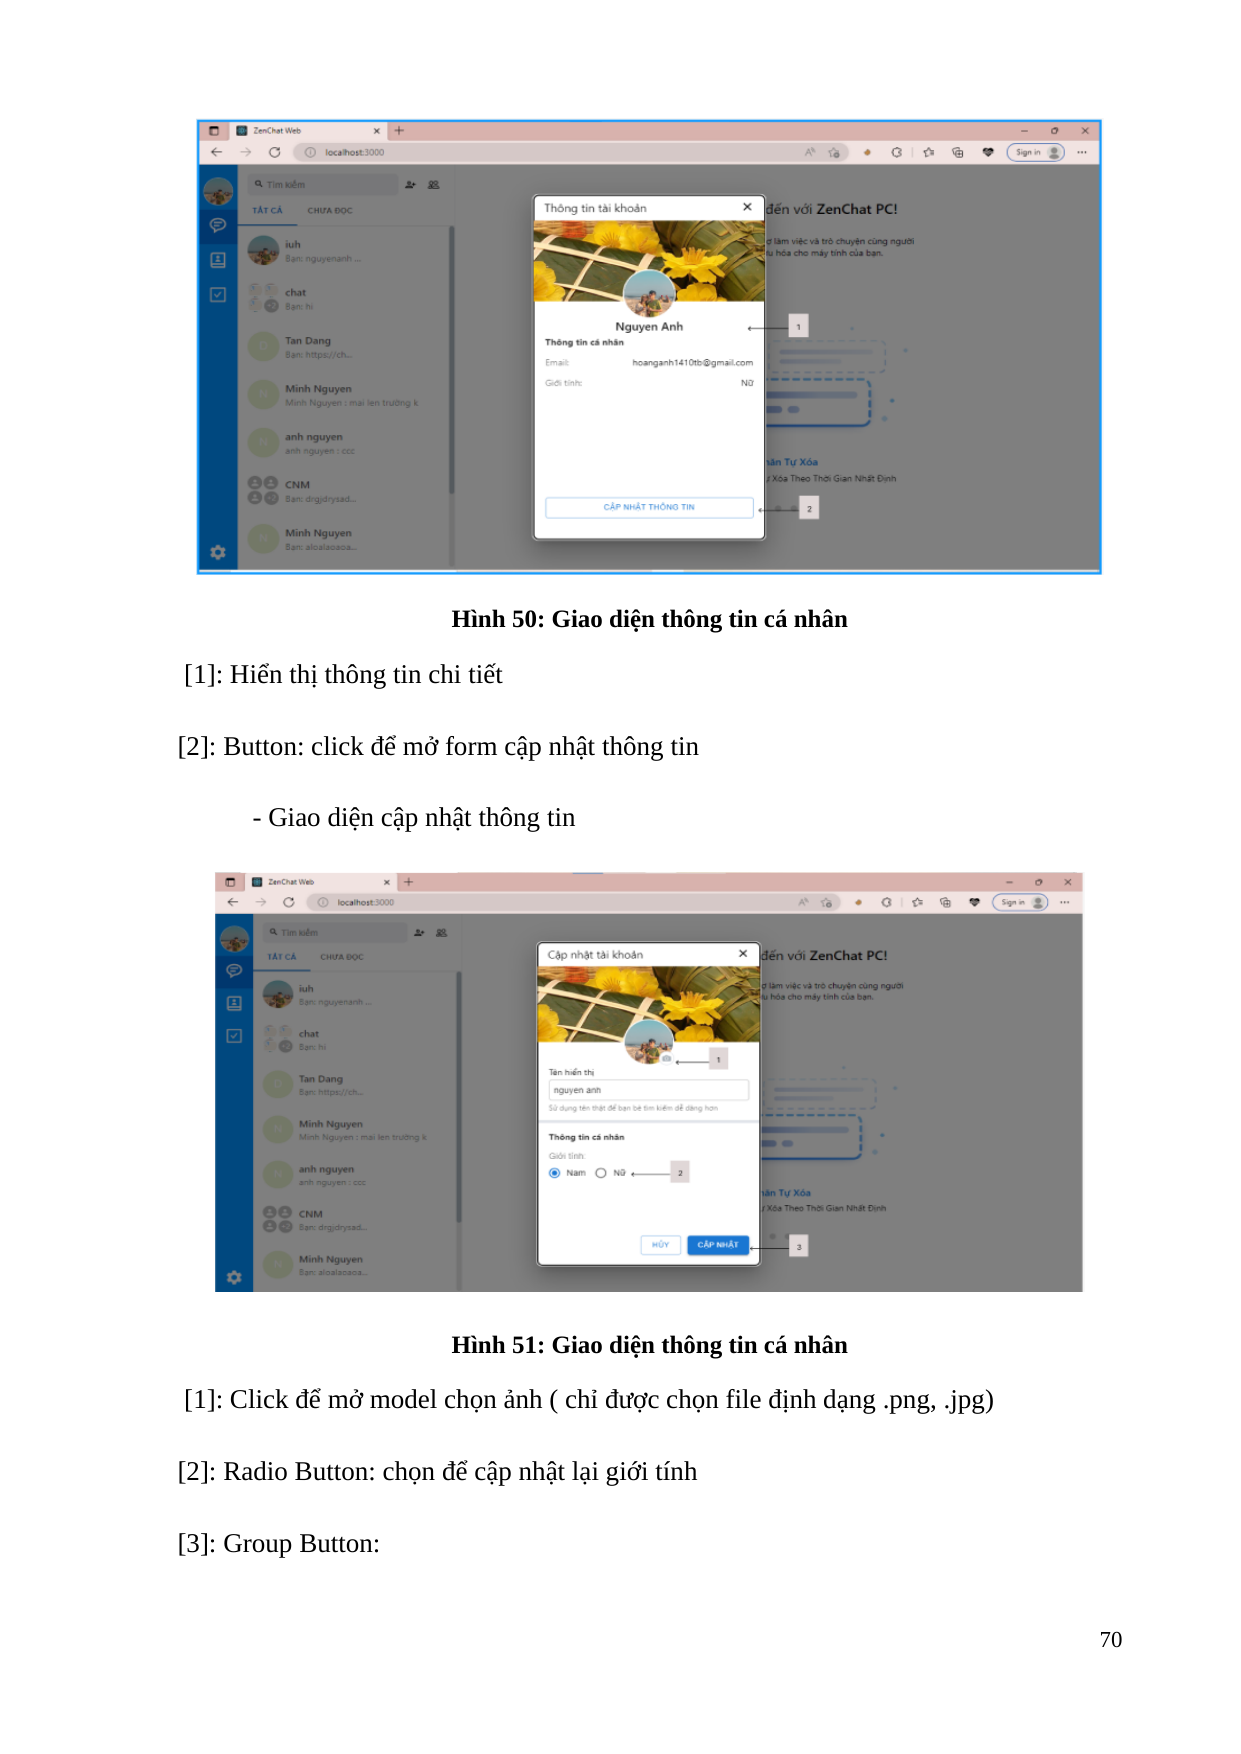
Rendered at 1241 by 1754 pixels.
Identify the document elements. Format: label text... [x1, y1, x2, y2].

text [2]: Button: click để mở form cập nhật thông tin [177, 729, 1122, 761]
text [2]: Radio Button: chọn để cập nhật lại giới tính [177, 1455, 1122, 1486]
text [3]: Group Button: [177, 1527, 1122, 1558]
picture [214, 872, 1085, 1292]
text Hình 51: Giao diện thông tin cá nhân [177, 1330, 1122, 1358]
text [1]: Click để mở model chọn ảnh ( chỉ được chọn file định dạng .png, .jpg) [177, 1383, 1122, 1415]
picture [195, 118, 1104, 575]
text [1]: Hiển thị thông tin chi tiết [177, 658, 1122, 689]
text Hình 50: Giao diện thông tin cá nhân [177, 604, 1122, 633]
text - Giao diện cập nhật thông tin [177, 801, 1122, 832]
